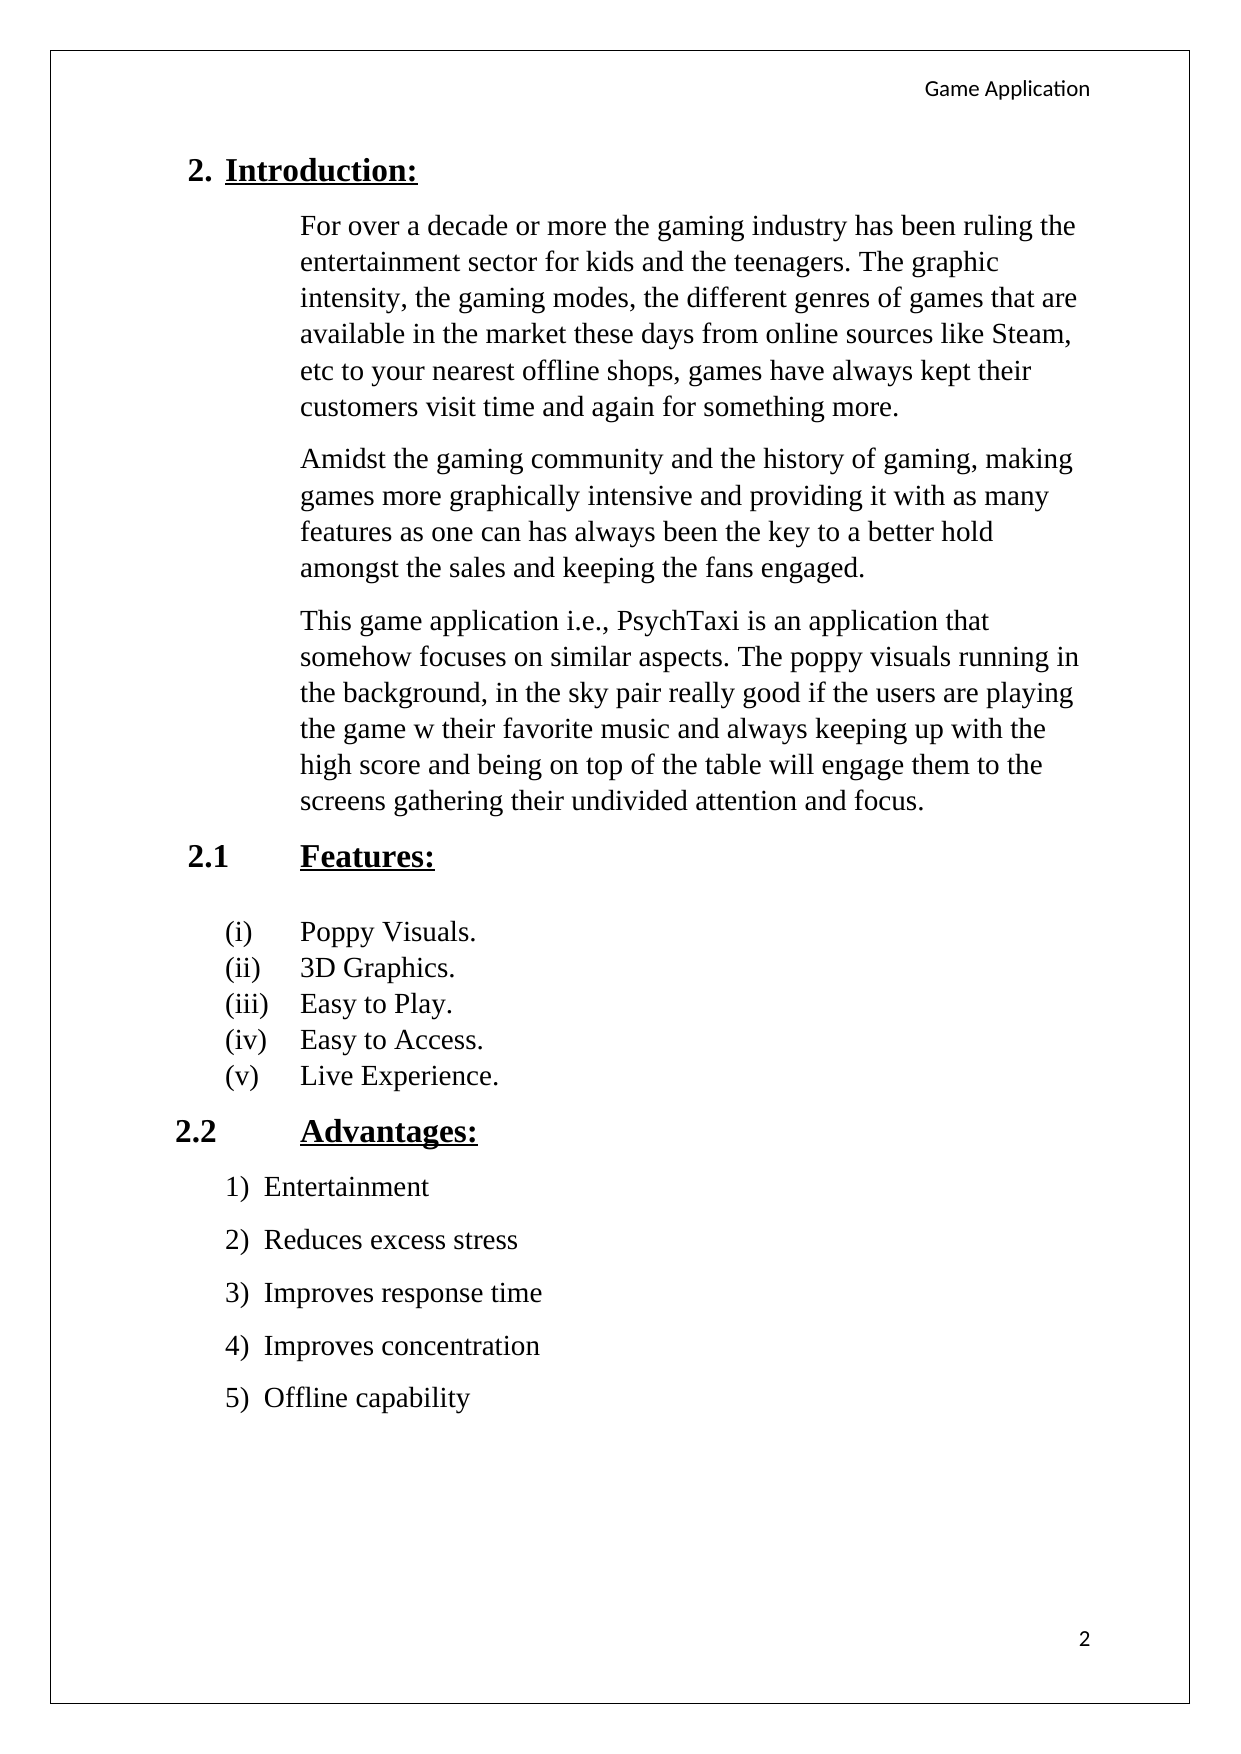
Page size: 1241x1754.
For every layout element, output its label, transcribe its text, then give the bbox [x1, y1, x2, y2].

text 2) Reduces excess stress [225, 1222, 1090, 1256]
list Introduction: [187, 150, 1090, 188]
text Amidst the gaming community and the history of gaming, making games more graphically intensive and providing it with as many features as one can has always been the key to a better hold amongst the sales and keeping the fans engaged. [300, 442, 1090, 583]
text 2.2 Advantages: [150, 1111, 1090, 1149]
text 3) Improves response time [225, 1275, 1090, 1308]
text 5) Offline capability [225, 1381, 1090, 1414]
list Poppy Visuals. [225, 914, 1090, 947]
text For over a decade or more the gaming industry has been ruling the entertainment sector for kids and the teenagers. The graphic intensity, the gaming modes, the different genres of games that are available in the market these days from online sources like Steam, etc to your nearest offline shops, games have always kept their customers visit time and again for something more. [300, 208, 1090, 422]
list Easy to Access. [225, 1022, 1090, 1056]
list Features: [187, 836, 1090, 875]
text This game application i.e., PsychTaxi is an application that somehow focuses on similar aspects. The poppy visuals running in the background, in the sky pair really good if the users are playing the game w their favorite music and always keeping up with the high score and being on top of the table will engage them to the screens gathering their undivided attention and focus. [300, 603, 1090, 817]
list Live Experience. [225, 1058, 1090, 1092]
text 4) Improves concentration [225, 1328, 1090, 1361]
list 3D Graphics. [225, 950, 1090, 983]
text 1) Entertainment [225, 1169, 1090, 1203]
list Easy to Play. [225, 986, 1090, 1020]
